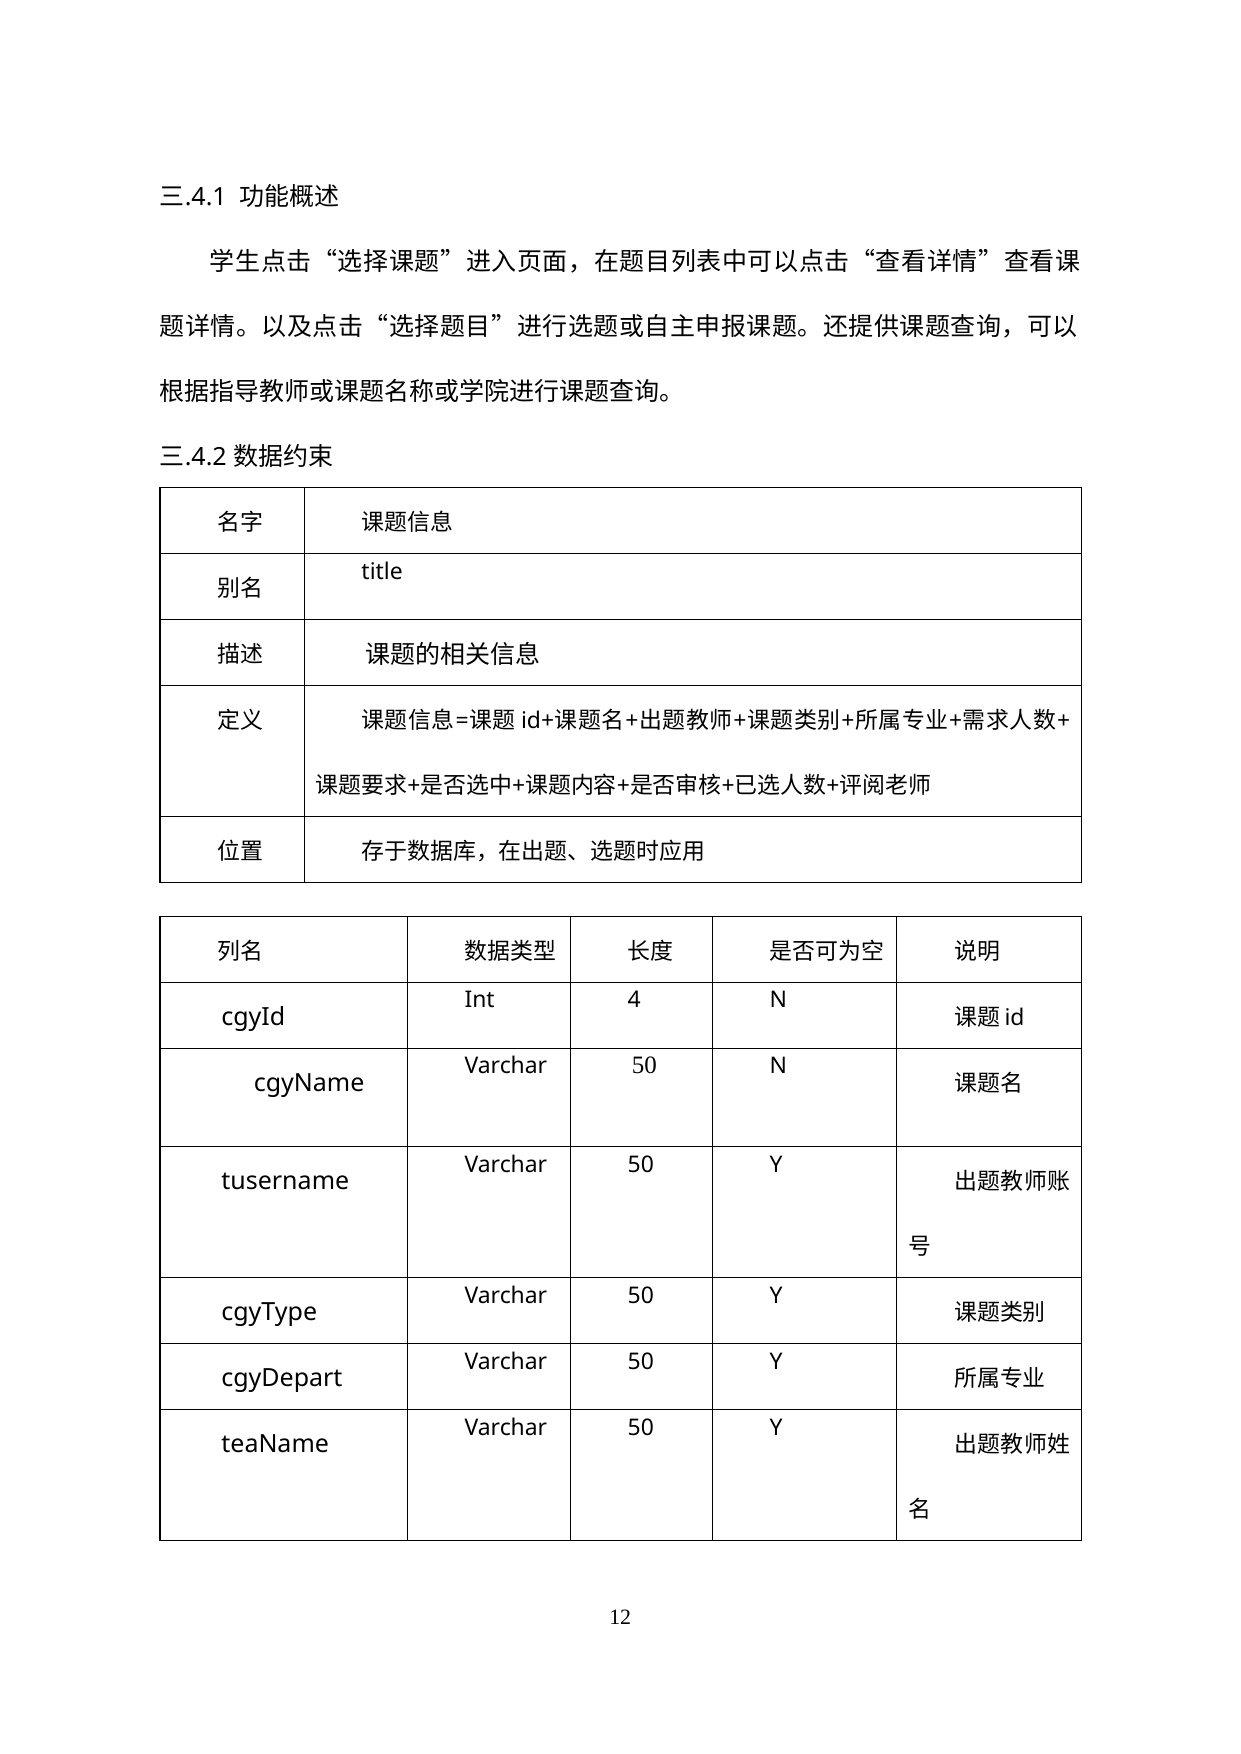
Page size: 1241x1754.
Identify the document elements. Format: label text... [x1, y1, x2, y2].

table_header 列名 [161, 917, 407, 982]
table_cell 课题的相关信息 [305, 620, 1081, 685]
table_cell 存于数据库，在出题、选题时应用 [305, 817, 1081, 882]
table_cell 50 [571, 1049, 712, 1146]
subtitle 功能概述 [159, 162, 1081, 227]
table_header 长度 [571, 917, 712, 982]
table_cell 50 [571, 1147, 712, 1277]
table_cell Y [713, 1147, 896, 1277]
table_cell 50 [571, 1410, 712, 1540]
table_cell title [305, 554, 1081, 619]
table_cell 描述 [161, 620, 304, 685]
table_cell 50 [571, 1344, 712, 1409]
table_cell Y [713, 1410, 896, 1540]
table_cell 定义 [161, 686, 304, 816]
table_cell Y [713, 1344, 896, 1409]
table_cell 课题类别 [897, 1278, 1081, 1343]
table_cell 所属专业 [897, 1344, 1081, 1409]
table_cell Varchar [408, 1049, 570, 1146]
table_cell [161, 1049, 407, 1146]
table_cell 别名 [161, 554, 304, 619]
table_header 课题信息 [305, 488, 1081, 553]
table_cell 课题id [897, 983, 1081, 1048]
table_cell cgyId [161, 983, 407, 1048]
table_header 名字 [161, 488, 304, 553]
table_cell Varchar [408, 1278, 570, 1343]
table_cell 4 [571, 983, 712, 1048]
table_cell 位置 [161, 817, 304, 882]
table_cell N [713, 1049, 896, 1146]
table_cell cgyType [161, 1278, 407, 1343]
table_header 说明 [897, 917, 1081, 982]
table_header 是否可为空 [713, 917, 896, 982]
table_cell 出题教师账号 [897, 1147, 1081, 1277]
text 学生点击“选择课题”进入页面，在题目列表中可以点击“查看详情”查看课题详情。以及点击“选择题目”进行选题或自主申报课题。还提供课题查询，可以根据指导教师或课题名称或学院进行课题查询。 [159, 227, 1081, 422]
table_cell Varchar [408, 1410, 570, 1540]
subtitle 数据约束 [159, 422, 1081, 487]
table_cell 课题信息=课题id+课题名+出题教师+课题类别+所属专业+需求人数+课题要求+是否选中+课题内容+是否审核+已选人数+评阅老师 [305, 686, 1081, 816]
table_cell Y [713, 1278, 896, 1343]
table_cell Varchar [408, 1344, 570, 1409]
table_cell 50 [571, 1278, 712, 1343]
table_cell teaName [161, 1410, 407, 1540]
table_cell 课题名 [897, 1049, 1081, 1146]
table_cell Int [408, 983, 570, 1048]
table_cell Varchar [408, 1147, 570, 1277]
table_cell tusername [161, 1147, 407, 1277]
table_cell cgyDepart [161, 1344, 407, 1409]
table_cell 出题教师姓名 [897, 1410, 1081, 1540]
table_header 数据类型 [408, 917, 570, 982]
table_cell N [713, 983, 896, 1048]
